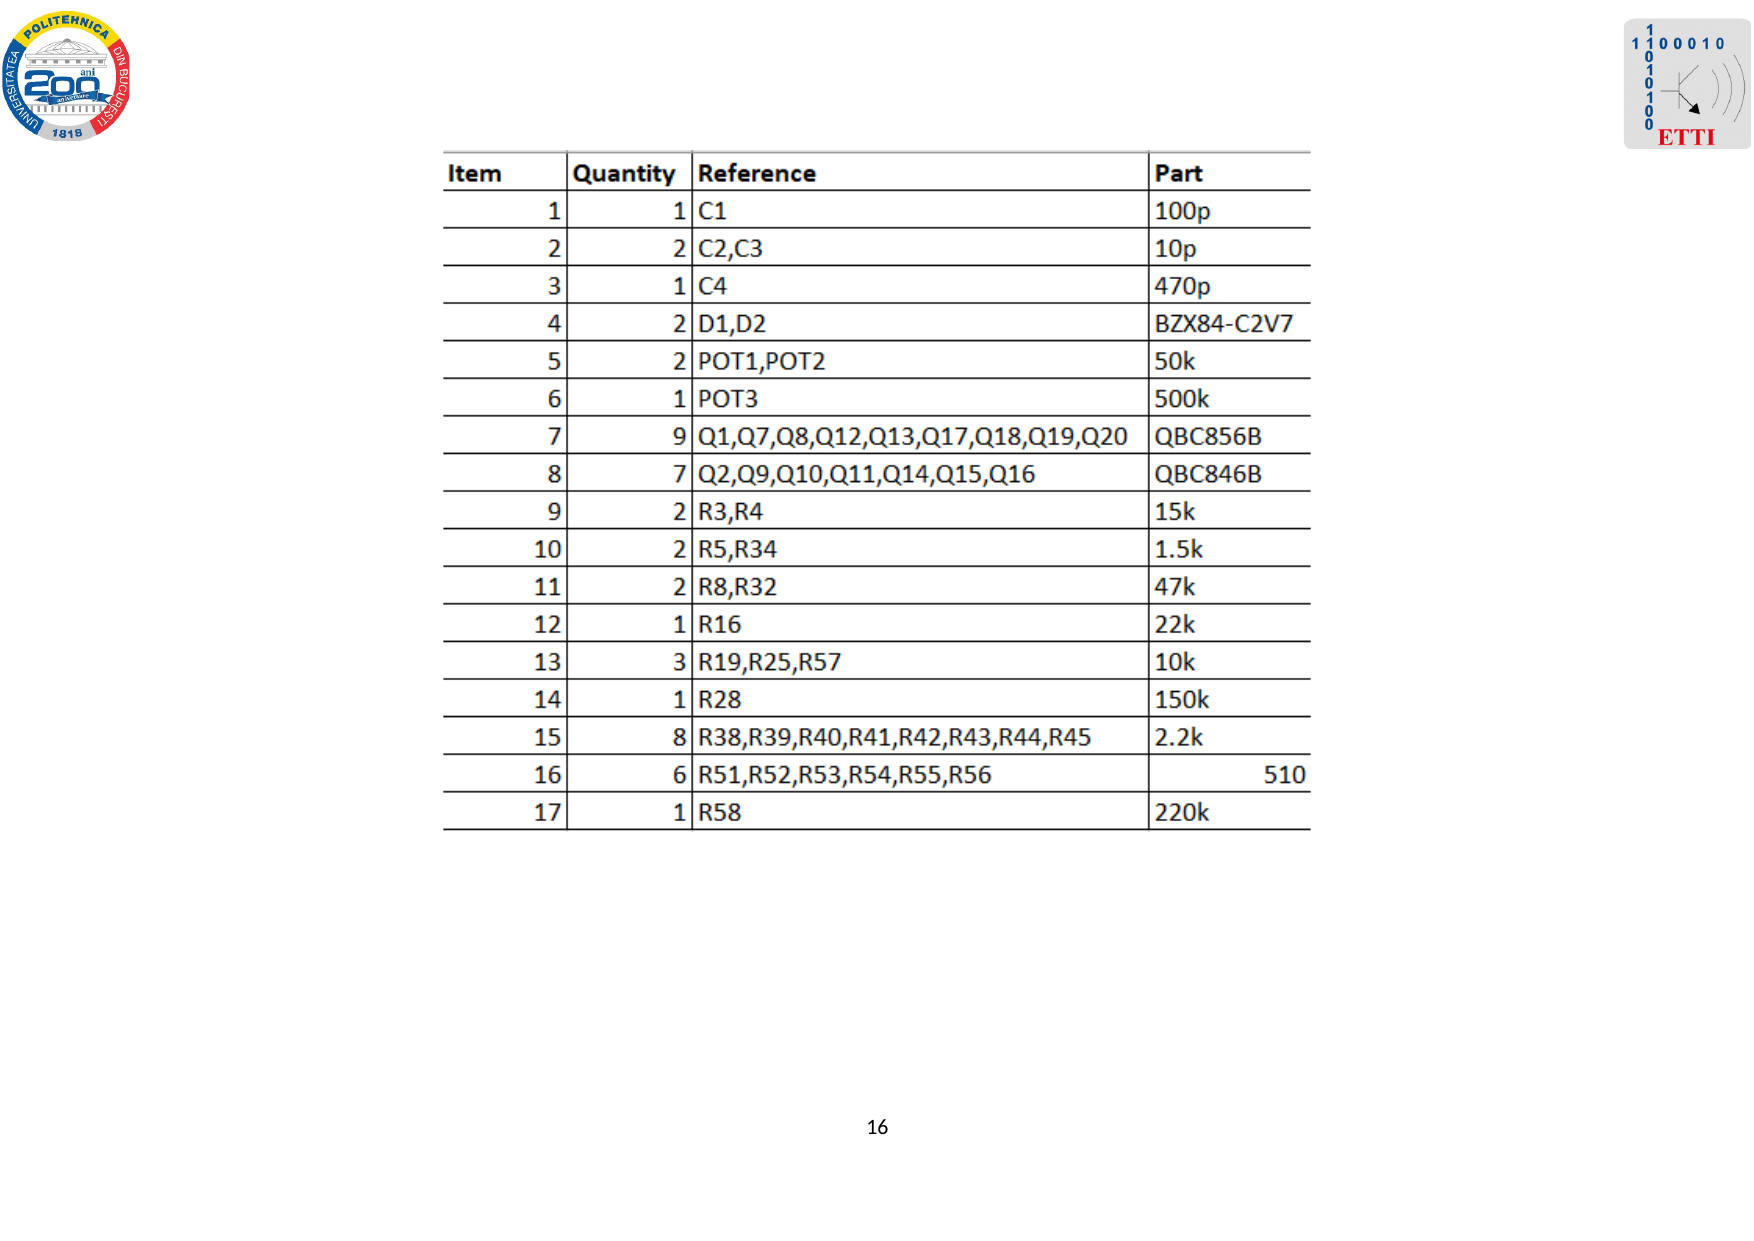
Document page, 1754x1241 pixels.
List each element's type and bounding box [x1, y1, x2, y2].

picture [1, 11, 130, 140]
picture [443, 150, 1311, 832]
picture [1622, 18, 1751, 147]
